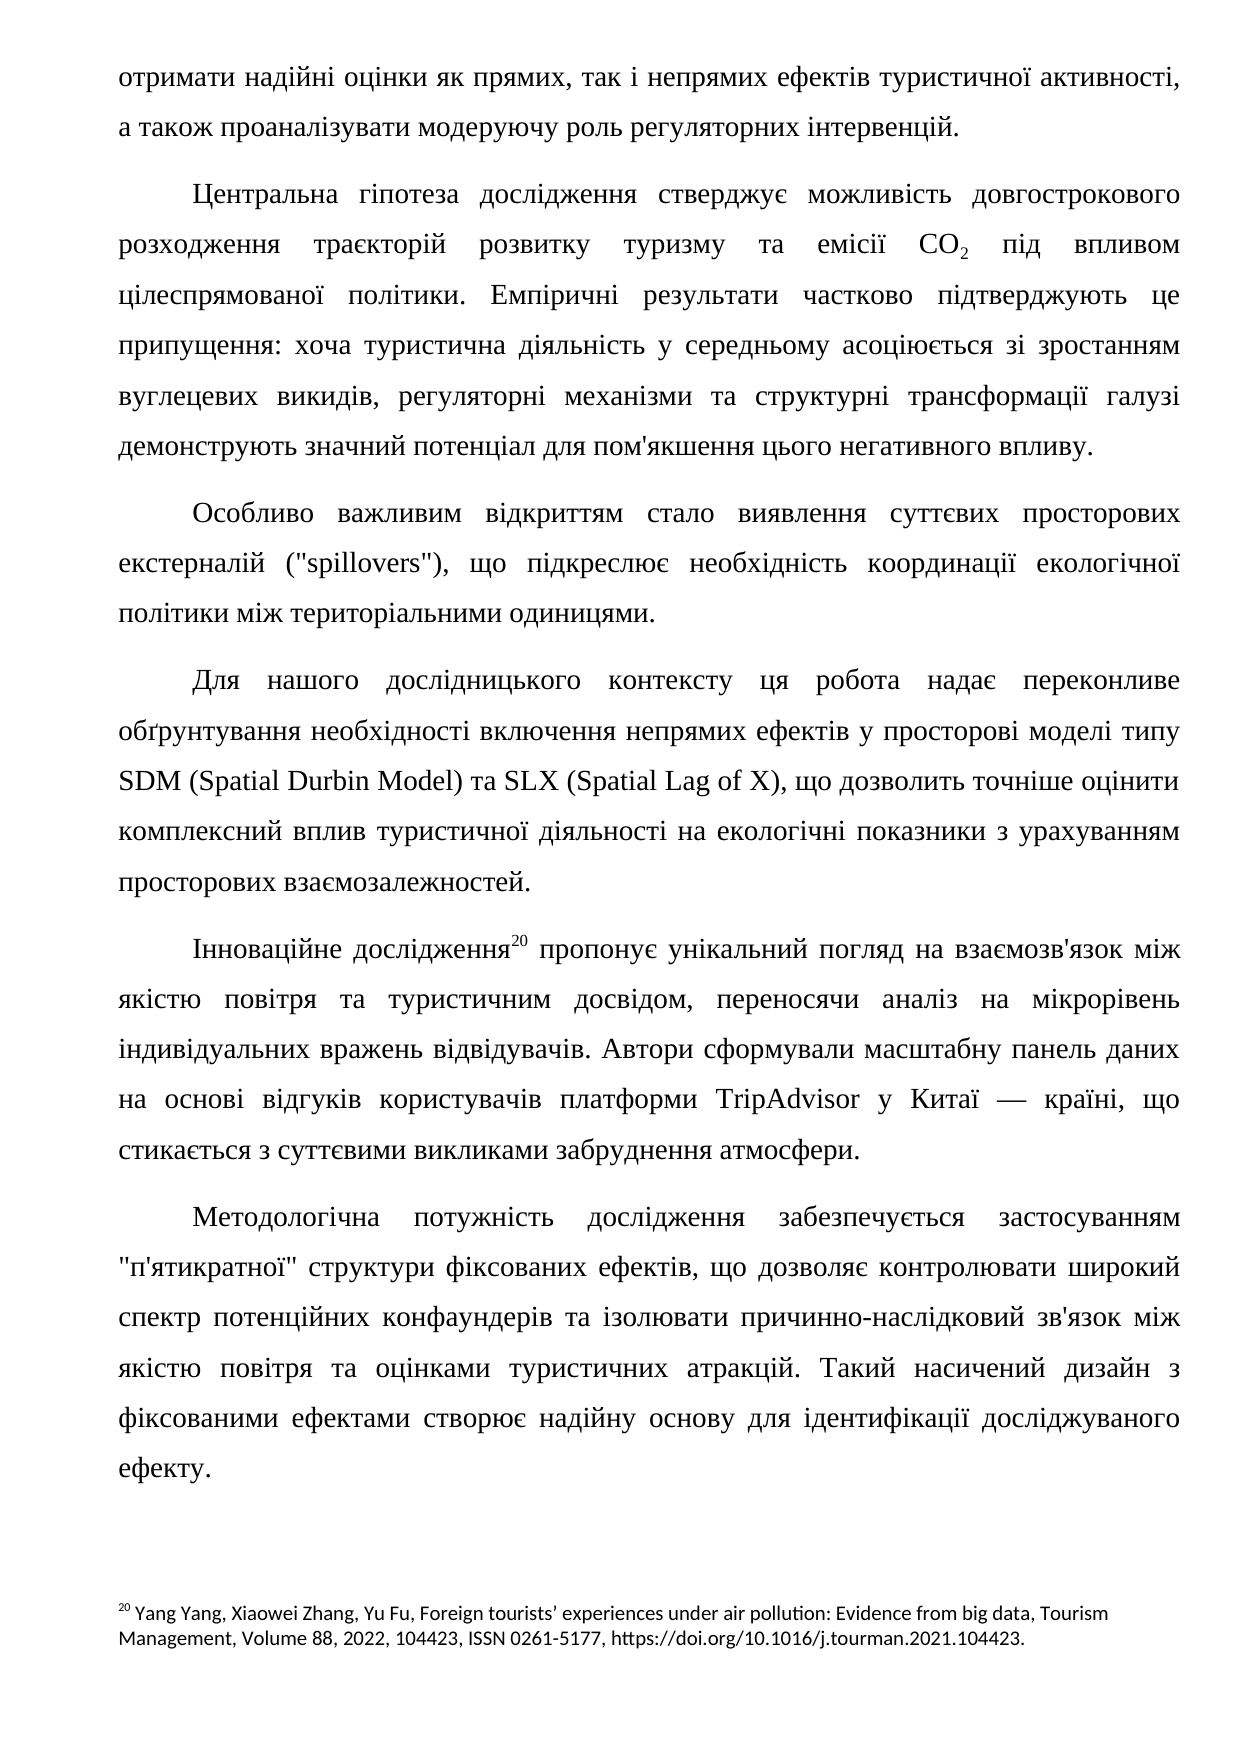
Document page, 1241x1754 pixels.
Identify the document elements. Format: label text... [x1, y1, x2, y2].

text Особливо важливим відкриттям стало виявлення суттєвих просторових екстерналій ("spillovers"), що підкреслює необхідність координації екологічної політики між територіальними одиницями. [118, 495, 1181, 629]
text Центральна гіпотеза дослідження стверджує можливість довгострокового розходження траєкторій розвитку туризму та емісії CO₂ під впливом цілеспрямованої політики. Емпіричні результати частково підтверджують це припущення: хоча туристична діяльність у середньому асоціюється зі зростанням вуглецевих викидів, регуляторні механізми та структурні трансформації галузі демонструють значний потенціал для пом'якшення цього негативного впливу. [118, 176, 1181, 461]
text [118, 59, 1181, 143]
text Інноваційне дослідження пропонує унікальний погляд на взаємозв'язок між якістю повітря та туристичним досвідом, переносячи аналіз на мікрорівень індивідуальних вражень відвідувачів. Автори сформували масштабну панель даних на основі відгуків користувачів платформи TripAdvisor у Китаї — країні, що стикається з суттєвими викликами забруднення атмосфери. [118, 931, 1181, 1166]
text Методологічна потужність дослідження забезпечується застосуванням "п'ятикратної" структури фіксованих ефектів, що дозволяє контролювати широкий спектр потенційних конфаундерів та ізолювати причинно-наслідковий зв'язок між якістю повітря та оцінками туристичних атракцій. Такий насичений дизайн з фіксованими ефектами створює надійну основу для ідентифікації досліджуваного ефекту. [118, 1199, 1181, 1484]
text Для нашого дослідницького контексту ця робота надає переконливе обґрунтування необхідності включення непрямих ефектів у просторові моделі типу SDM (Spatial Durbin Model) та SLX (Spatial Lag of X), що дозволить точніше оцінити комплексний вплив туристичної діяльності на екологічні показники з урахуванням просторових взаємозалежностей. [118, 662, 1181, 897]
